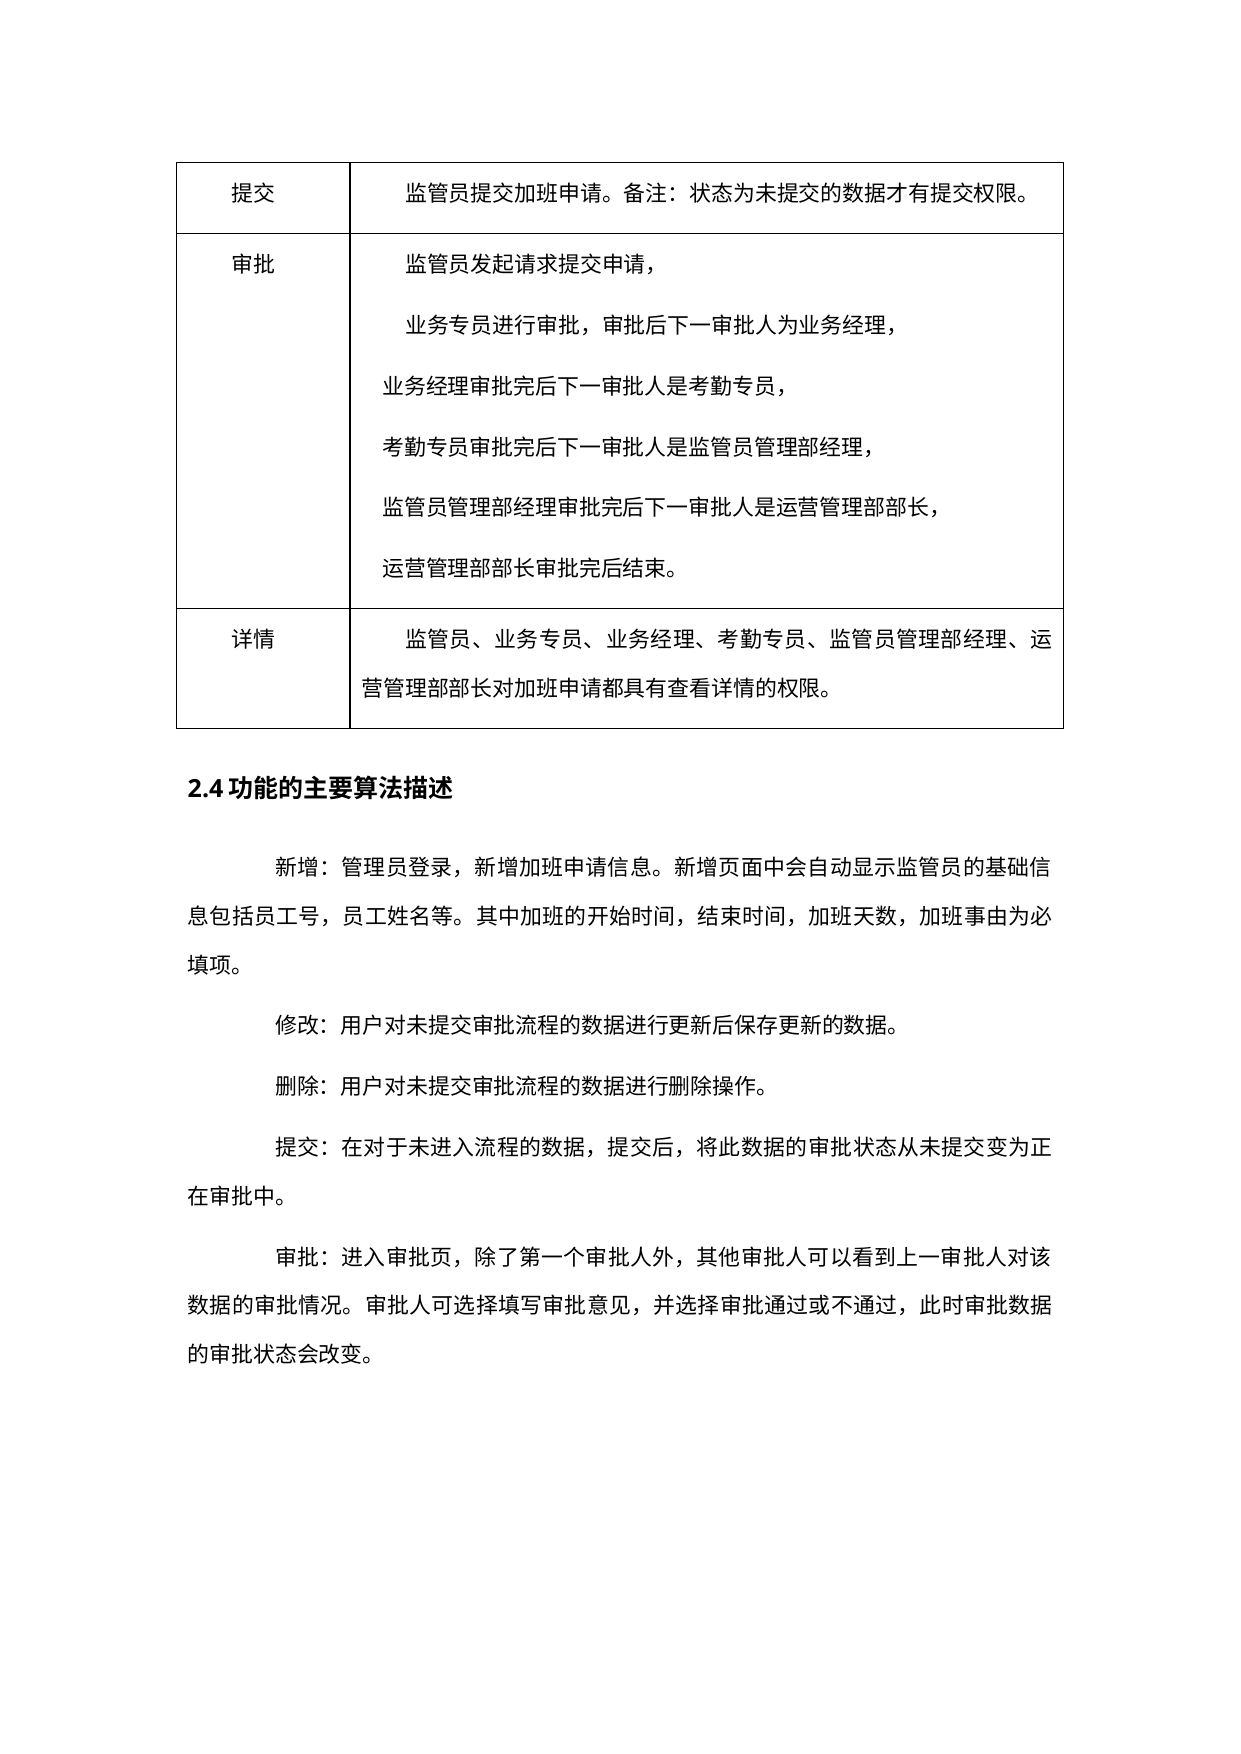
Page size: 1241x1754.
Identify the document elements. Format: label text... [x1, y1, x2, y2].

table_cell 监管员发起请求提交申请， 业务专员进行审批，审批后下一审批人为业务经理， 业务经理审批完后下一审批人是考勤专员， 考勤专员审批完后下一审批人是监管员管理部经理， 监管员管理部经理审批完后下一审批人是运营管理部部长， 运营管理部部长审批完后结束。 [351, 234, 1063, 608]
text 提交：在对于未进入流程的数据，提交后，将此数据的审批状态从未提交变为正在审批中。 [187, 1130, 1053, 1211]
table_cell 监管员、业务专员、业务经理、考勤专员、监管员管理部经理、运营管理部部长对加班申请都具有查看详情的权限。 [351, 609, 1063, 728]
table_cell 详情 [177, 609, 349, 728]
table_cell 提交 [177, 163, 349, 233]
subtitle 2.4功能的主要算法描述 [187, 754, 1053, 819]
text 删除：用户对未提交审批流程的数据进行删除操作。 [187, 1069, 1053, 1101]
text 新增：管理员登录，新增加班申请信息。新增页面中会自动显示监管员的基础信息包括员工号，员工姓名等。其中加班的开始时间，结束时间，加班天数，加班事由为必填项。 [187, 850, 1053, 980]
text 审批：进入审批页，除了第一个审批人外，其他审批人可以看到上一审批人对该数据的审批情况。审批人可选择填写审批意见，并选择审批通过或不通过，此时审批数据的审批状态会改变。 [187, 1239, 1053, 1369]
text 修改：用户对未提交审批流程的数据进行更新后保存更新的数据。 [187, 1008, 1053, 1041]
table_cell 监管员提交加班申请。备注：状态为未提交的数据才有提交权限。 [351, 163, 1063, 233]
table_cell 审批 [177, 234, 349, 608]
